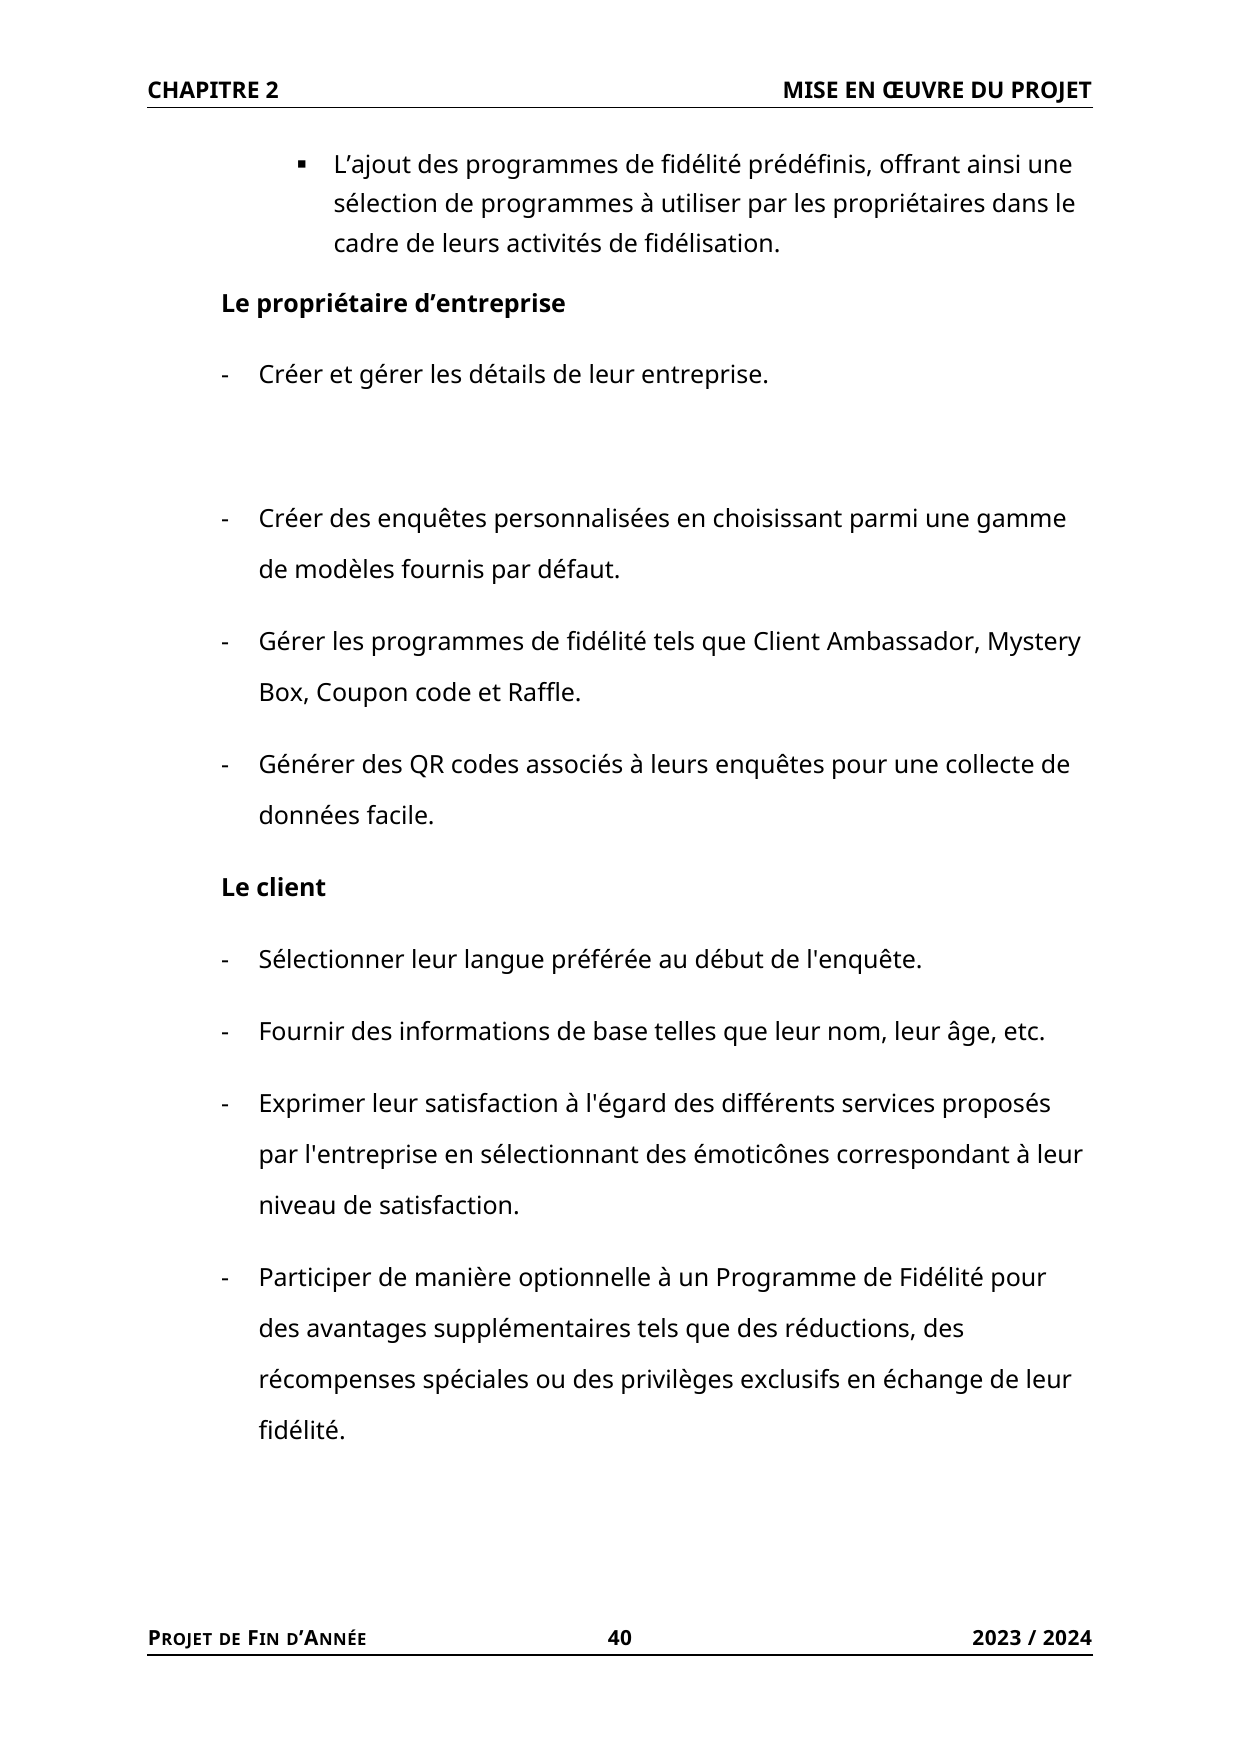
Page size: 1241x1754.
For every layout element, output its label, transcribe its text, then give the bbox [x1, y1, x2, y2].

list Créer des enquêtes personnalisées en choisissant parmi une gamme de modèles fournis par défaut. [221, 501, 1093, 586]
text Le client [147, 870, 1093, 904]
list Exprimer leur satisfaction à l'égard des différents services proposés par l'entreprise en sélectionnant des émoticônes correspondant à leur niveau de satisfaction. [221, 1085, 1093, 1221]
list Fournir des informations de base telles que leur nom, leur âge, etc. [221, 1013, 1093, 1047]
list Gérer les programmes de fidélité tels que Client Ambassador, Mystery Box, Coupon code et Raffle. [221, 624, 1093, 709]
text Le propriétaire d’entreprise [147, 285, 1093, 319]
list Générer des QR codes associés à leurs enquêtes pour une collecte de données facile. [221, 747, 1093, 832]
list Sélectionner leur langue préférée au début de l'enquête. [221, 942, 1093, 976]
list L’ajout des programmes de fidélité prédéfinis, offrant ainsi une sélection de programmes à utiliser par les propriétaires dans le cadre de leurs activités de fidélisation. [296, 147, 1093, 259]
list Participer de manière optionnelle à un Programme de Fidélité pour des avantages supplémentaires tels que des réductions, des récompenses spéciales ou des privilèges exclusifs en échange de leur fidélité. [221, 1259, 1093, 1446]
list Créer et gérer les détails de leur entreprise. [221, 357, 1093, 391]
